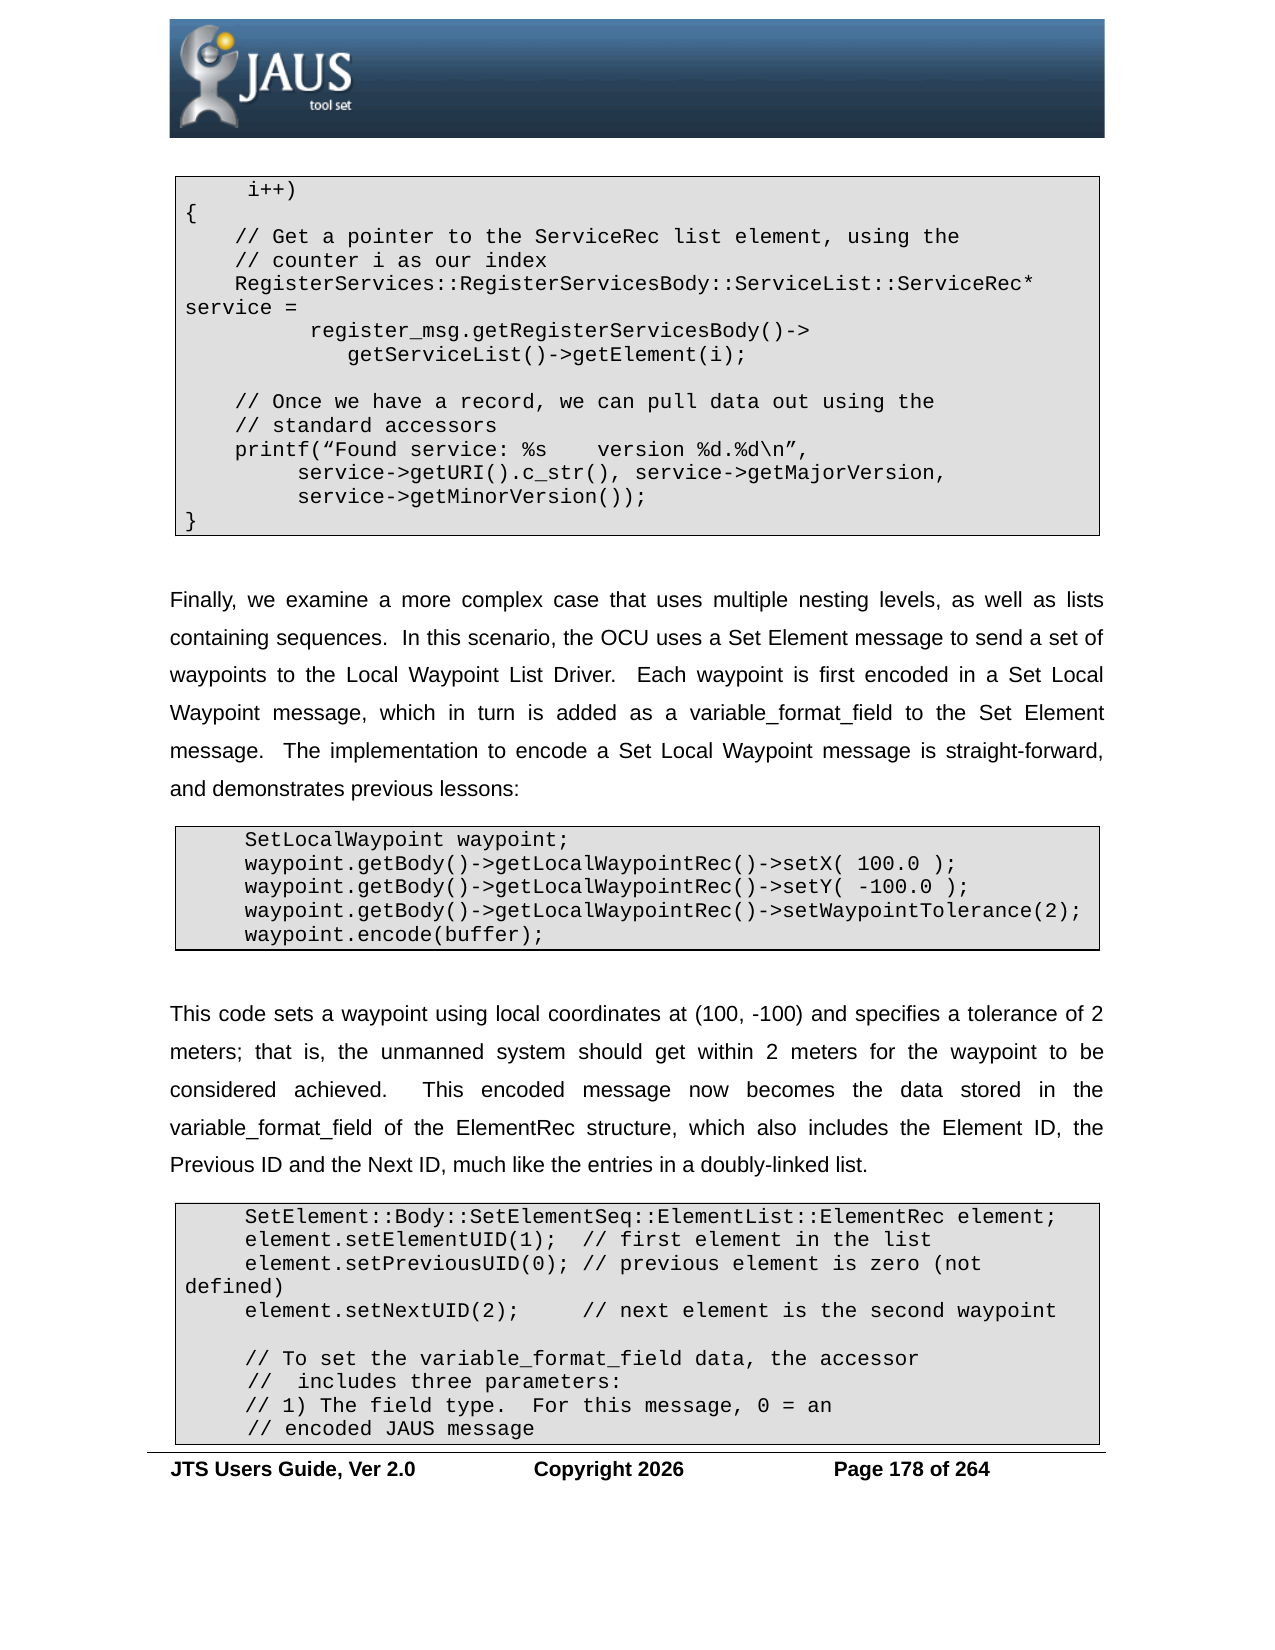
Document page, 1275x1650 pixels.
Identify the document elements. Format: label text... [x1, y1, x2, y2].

text getServiceList()->getElement(i); [176, 341, 1099, 365]
text SetLocalWaypoint waypoint; [176, 827, 1099, 850]
text waypoint.getBody()->getLocalWaypointRec()->setWaypointTolerance(2); [176, 897, 1099, 921]
text This code sets a waypoint using local coordinates at (100, -100) and specifies a tolerance of 2 meters; that is, the unmanned system should get within 2 meters for the waypoint to be considered achieved. This encoded message now becomes the data stored in the variable_format_field of the ElementRec structure, which also includes the Element ID, the Previous ID and the Next ID, much like the entries in a doubly-linked list. [169, 1001, 1106, 1177]
picture [169, 19, 1105, 138]
text // includes three parameters: [176, 1368, 1099, 1392]
text element.setNextUID(2); // next element is the second waypoint [176, 1297, 1099, 1321]
text // counter i as our index [176, 246, 1099, 270]
text printf(“Found service: %s version %d.%d\n”, [176, 436, 1099, 459]
text { [176, 199, 1099, 223]
text RegisterServices::RegisterServicesBody::ServiceList::ServiceRec* service = [176, 270, 1099, 317]
text service->getMinorVersion()); [176, 483, 1099, 507]
text waypoint.getBody()->getLocalWaypointRec()->setX( 100.0 ); [176, 850, 1099, 873]
text waypoint.encode(buffer); [176, 921, 1099, 949]
text element.setPreviousUID(0); // previous element is zero (not defined) [176, 1250, 1099, 1297]
text register_msg.getRegisterServicesBody()-> [176, 317, 1099, 341]
text // 1) The field type. For this message, 0 = an [176, 1392, 1099, 1415]
text // encoded JAUS message [176, 1415, 1099, 1444]
text i++) [176, 177, 1099, 199]
text Finally, we examine a more complex case that uses multiple nesting levels, as well as lists containing sequences. In this scenario, the OCU uses a Set Element message to send a set of waypoints to the Local Waypoint List Driver. Each waypoint is first encoded in a Set Local Waypoint message, which in turn is added as a variable_format_field to the Set Element message. The implementation to encode a Set Local Waypoint message is straight-forward, and demonstrates previous lessons: [169, 587, 1106, 801]
text service->getURI().c_str(), service->getMajorVersion, [176, 459, 1099, 483]
text waypoint.getBody()->getLocalWaypointRec()->setY( -100.0 ); [176, 873, 1099, 897]
text element.setElementUID(1); // first element in the list [176, 1226, 1099, 1250]
text // Once we have a record, we can pull data out using the [176, 388, 1099, 412]
text // To set the variable_format_field data, the accessor [176, 1344, 1099, 1368]
text SetElement::Body::SetElementSeq::ElementList::ElementRec element; [176, 1204, 1099, 1226]
text // standard accessors [176, 412, 1099, 436]
text // Get a pointer to the ServiceRec list element, using the [176, 223, 1099, 246]
text } [176, 507, 1099, 535]
